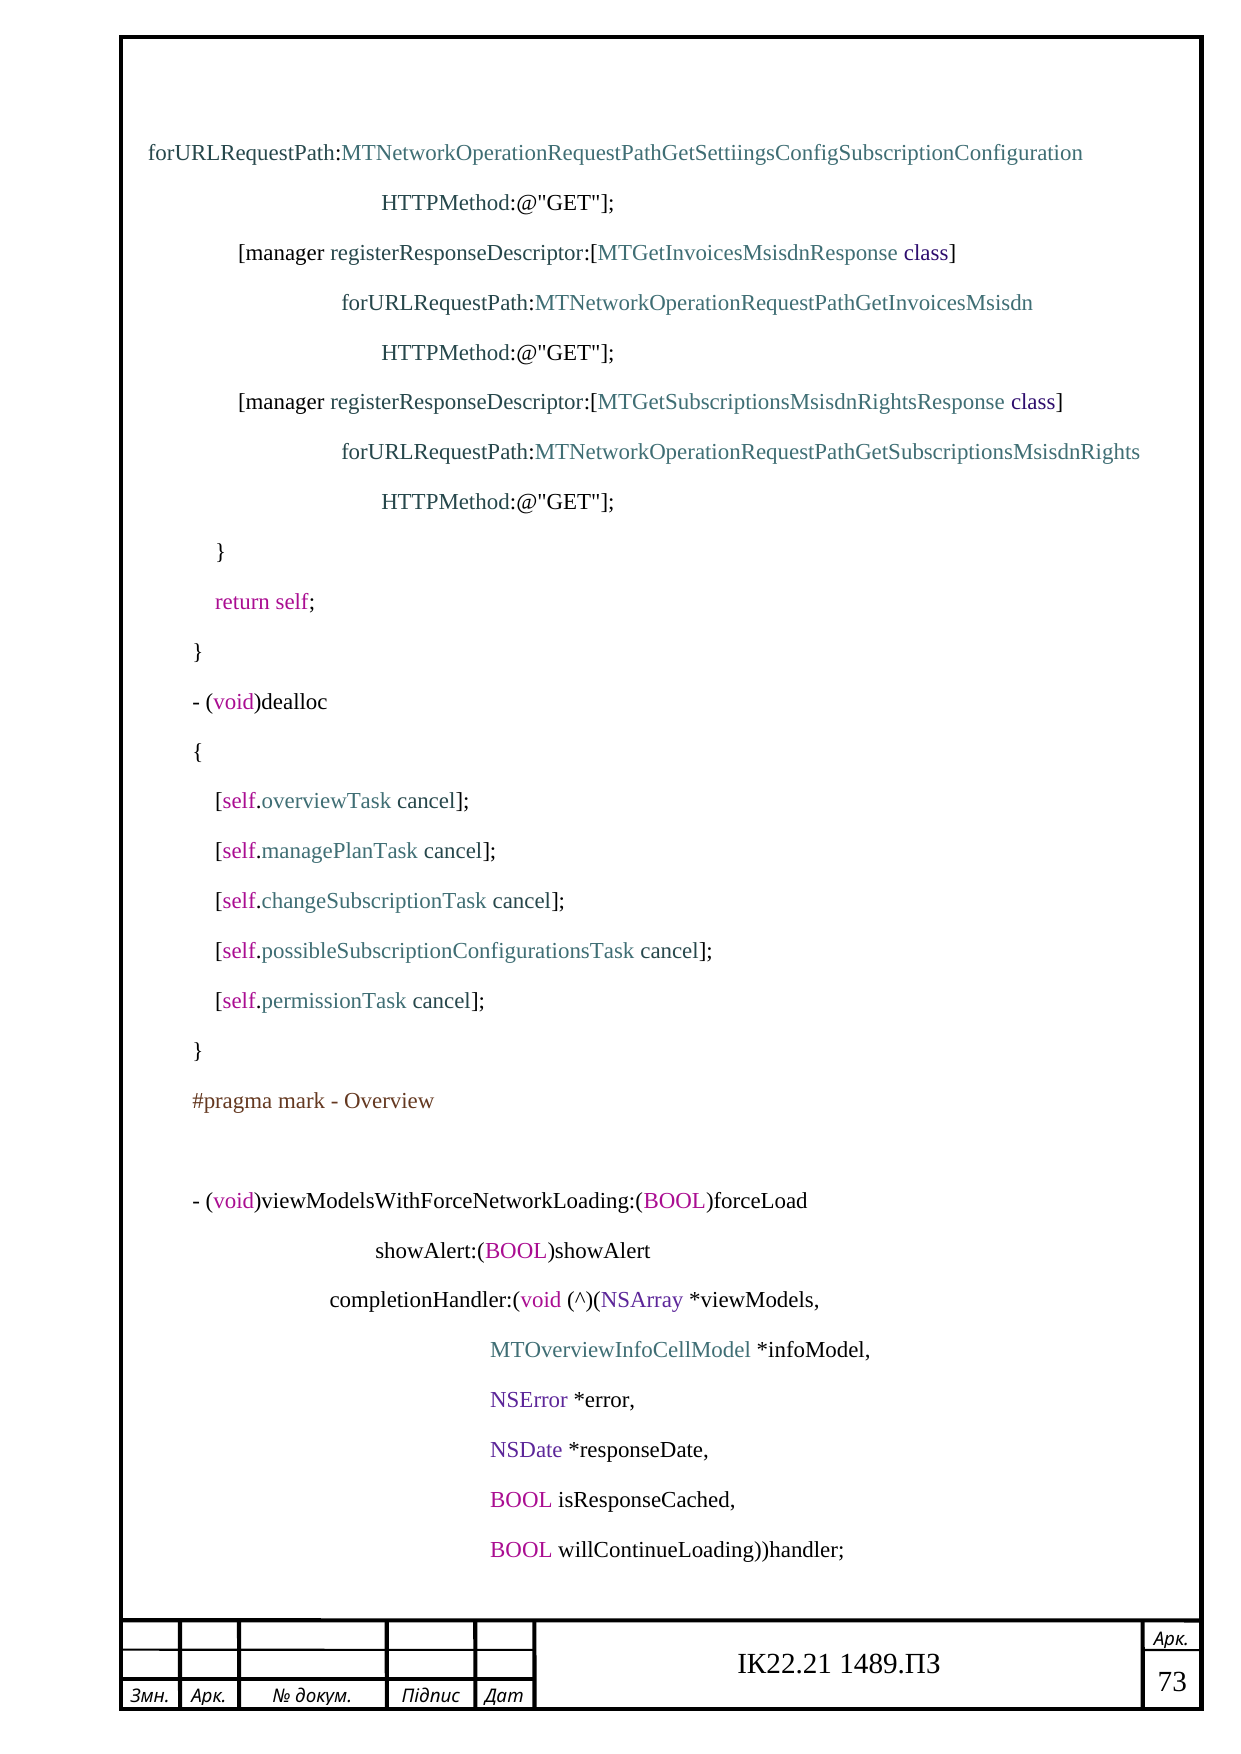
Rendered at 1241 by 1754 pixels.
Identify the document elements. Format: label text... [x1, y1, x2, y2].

text [self.possibleSubscriptionConfigurationsTask cancel]; [148, 937, 1196, 964]
text [manager registerResponseDescriptor:[MTGetInvoicesMsisdnResponse class] [148, 239, 1196, 265]
text HTTPMethod:@"GET"]; [148, 338, 1196, 365]
text - (void)dealloc [148, 688, 1196, 714]
text forURLRequestPath:MTNetworkOperationRequestPathGetSubscriptionsMsisdnRights [148, 438, 1196, 465]
text [self.managePlanTask cancel]; [148, 837, 1196, 864]
text [self.permissionTask cancel]; [148, 987, 1196, 1013]
text [self.changeSubscriptionTask cancel]; [148, 887, 1196, 914]
text BOOL willContinueLoading))handler; [148, 1536, 1196, 1562]
text - (void)viewModelsWithForceNetworkLoading:(BOOL)forceLoad [148, 1187, 1196, 1213]
text forURLRequestPath:MTNetworkOperationRequestPathGetSettiingsConfigSubscriptionConfiguration [148, 92, 1196, 165]
text NSDate *responseDate, [148, 1436, 1196, 1463]
text HTTPMethod:@"GET"]; [148, 488, 1196, 514]
text } [148, 638, 1196, 664]
text NSError *error, [148, 1386, 1196, 1413]
text } [148, 538, 1196, 564]
text BOOL isResponseCached, [148, 1486, 1196, 1512]
text #pragma mark - Overview [148, 1087, 1196, 1113]
text HTTPMethod:@"GET"]; [148, 189, 1196, 215]
text return self; [148, 588, 1196, 614]
text { [148, 738, 1196, 764]
text [manager registerResponseDescriptor:[MTGetSubscriptionsMsisdnRightsResponse class] [148, 388, 1196, 415]
text MTOverviewInfoCellModel *infoModel, [148, 1336, 1196, 1363]
text forURLRequestPath:MTNetworkOperationRequestPathGetInvoicesMsisdn [148, 289, 1196, 315]
text completionHandler:(void (^)(NSArray *viewModels, [148, 1287, 1196, 1313]
text showAlert:(BOOL)showAlert [148, 1237, 1196, 1263]
text } [148, 1037, 1196, 1063]
text [self.overviewTask cancel]; [148, 788, 1196, 814]
